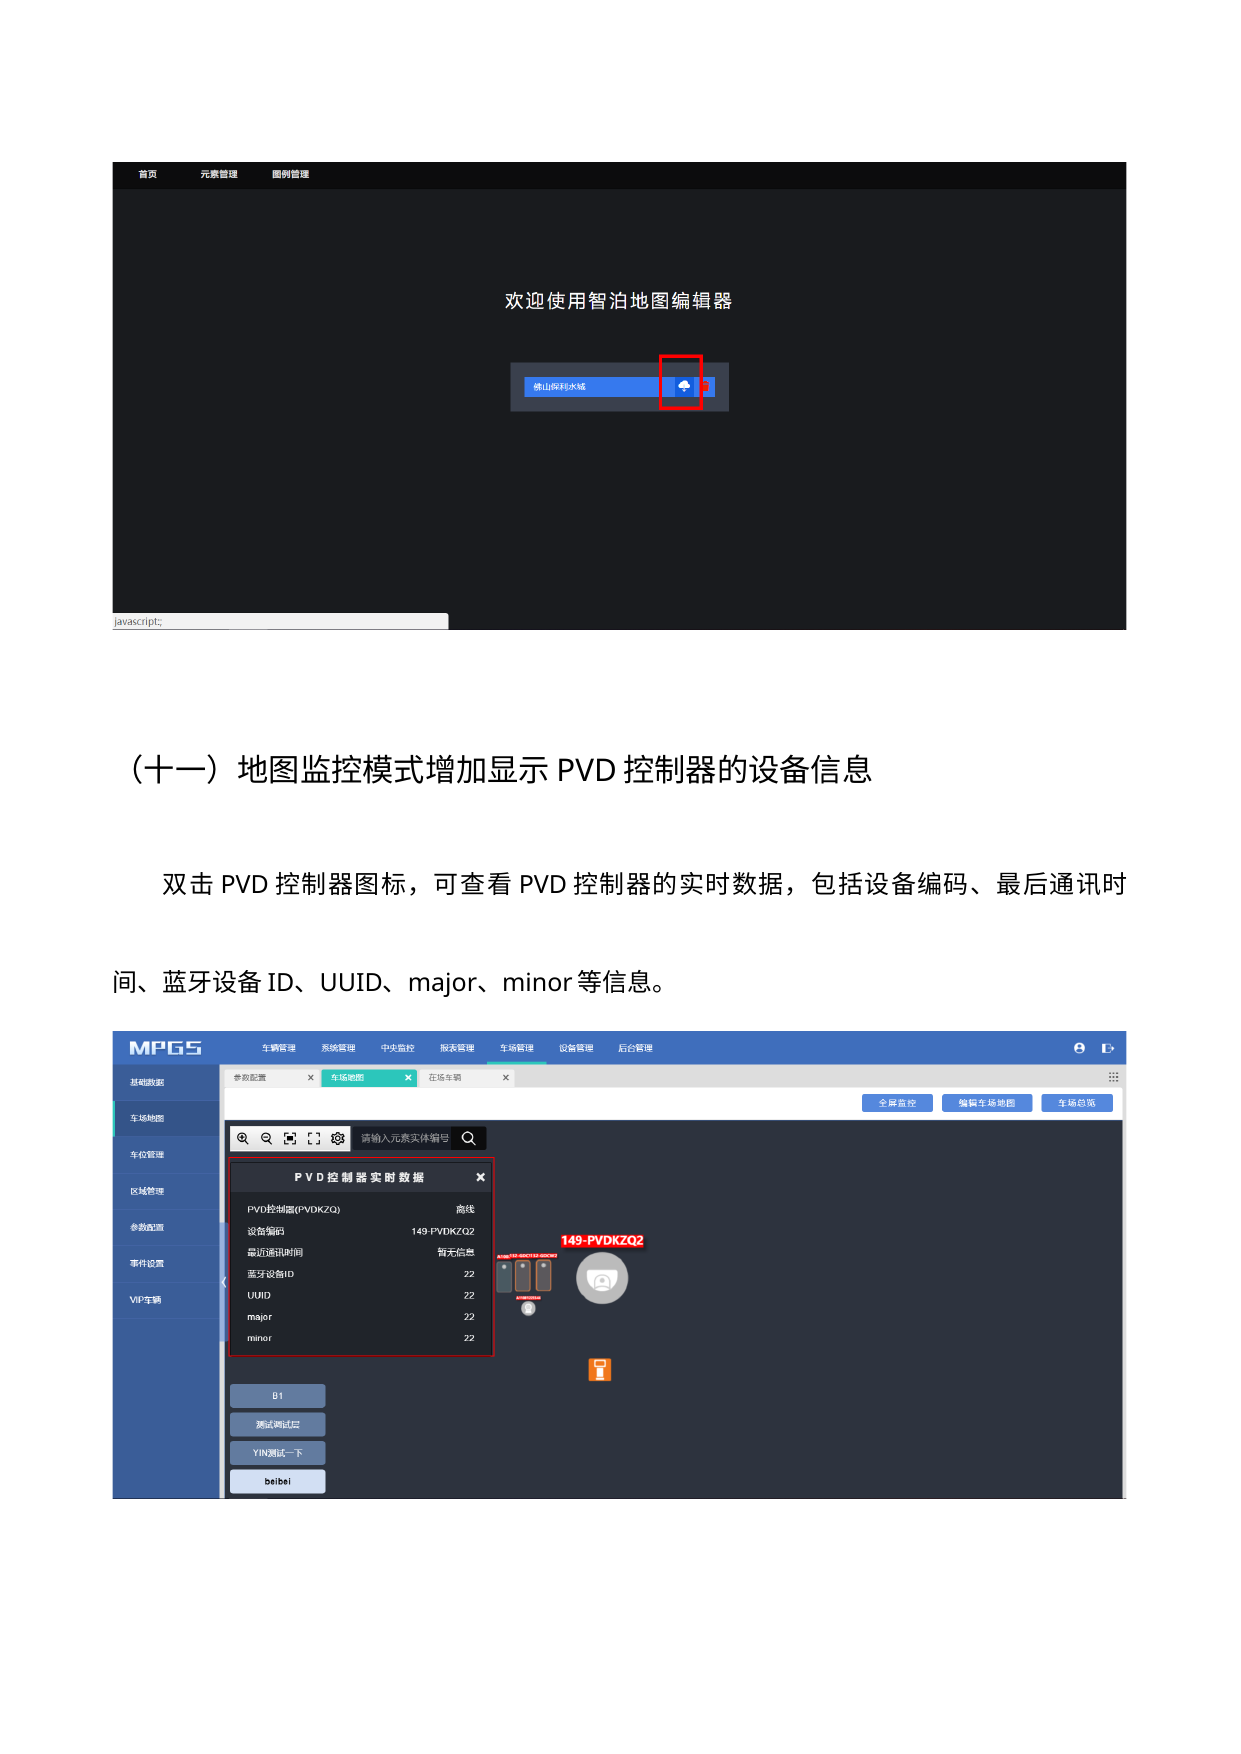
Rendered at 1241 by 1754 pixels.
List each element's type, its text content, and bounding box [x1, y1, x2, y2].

list 双击PVD控制器图标，可查看PVD控制器的实时数据，包括设备编码、最后通讯时间、蓝牙设备ID、UUID、major、minor等信息。 [112, 851, 1128, 1013]
picture [112, 1031, 1127, 1499]
subtitle 地图监控模式增加显示PVD控制器的设备信息 [112, 736, 1128, 801]
picture [112, 162, 1127, 630]
